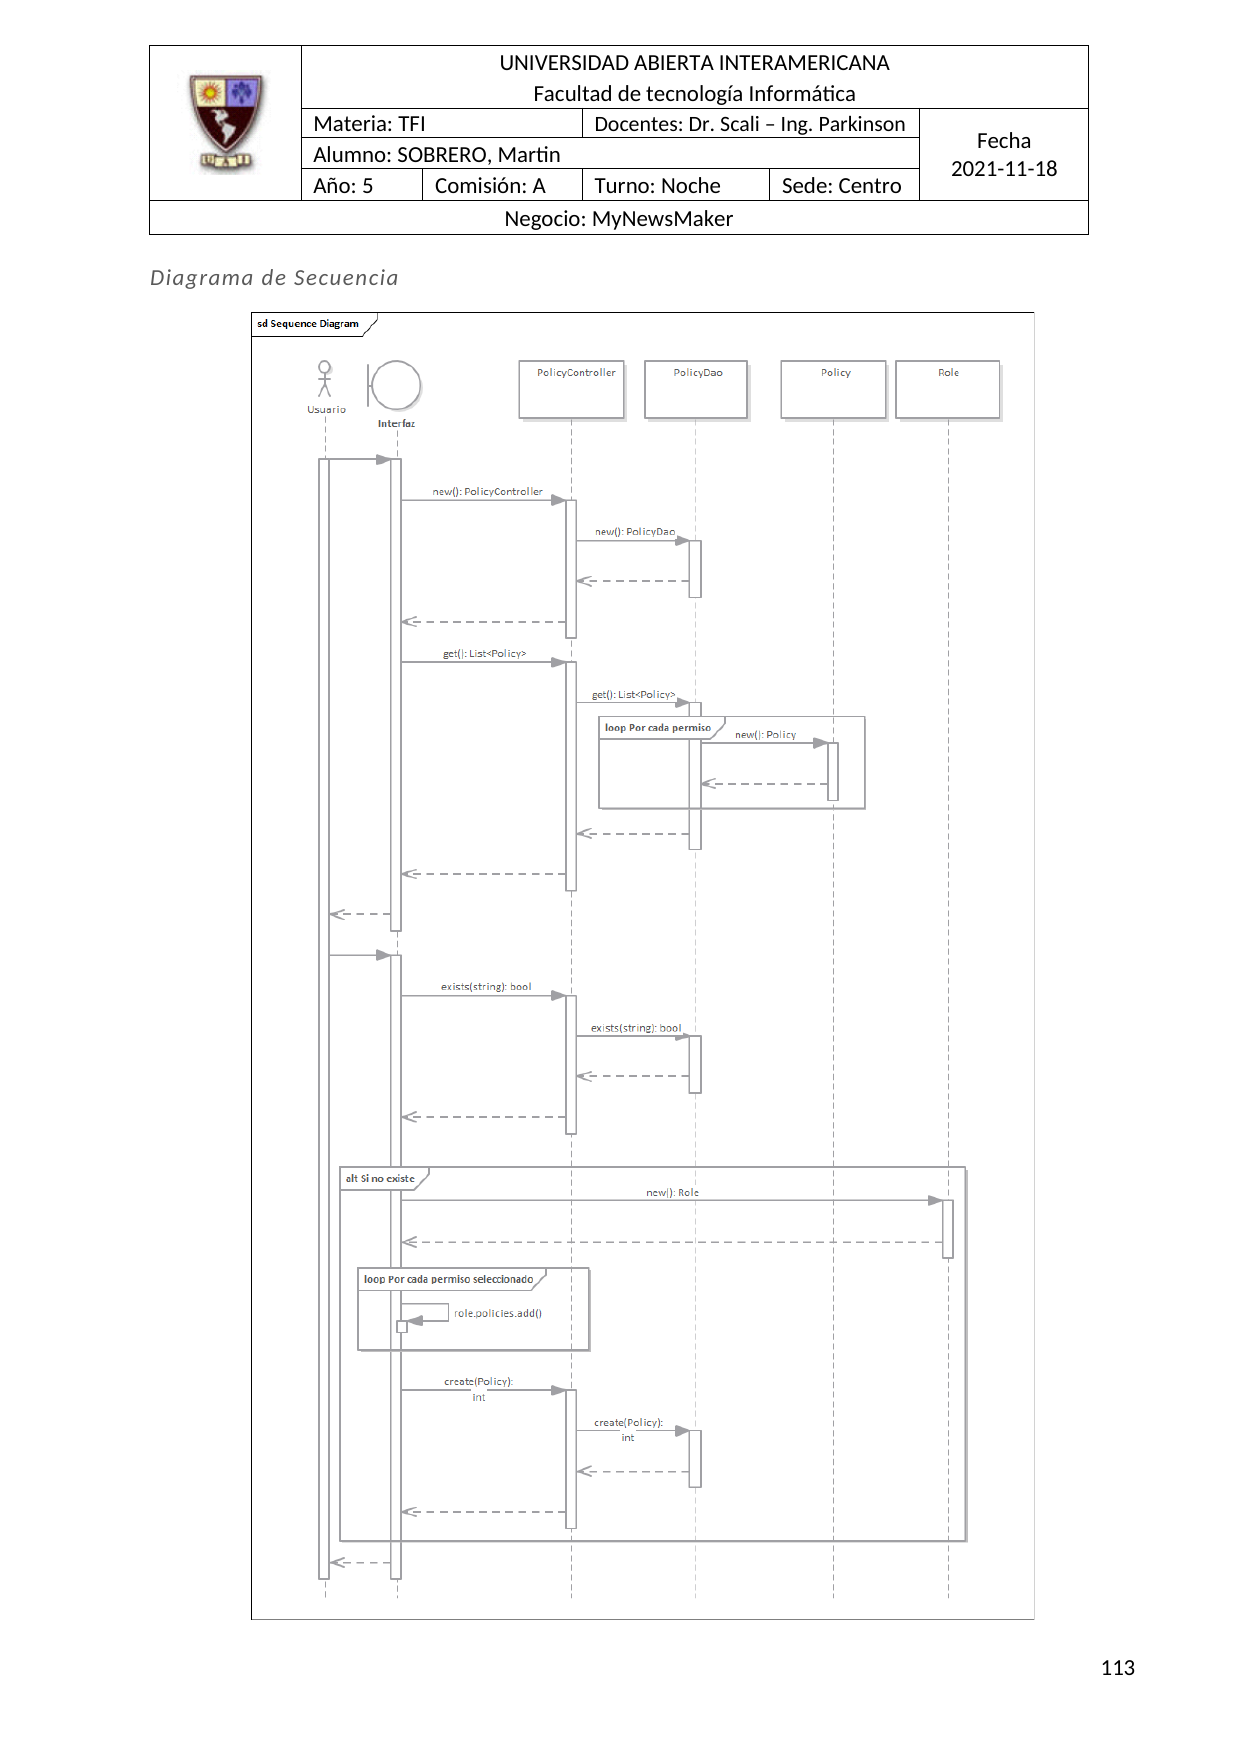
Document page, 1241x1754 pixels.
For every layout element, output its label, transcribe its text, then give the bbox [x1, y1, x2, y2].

picture [251, 311, 1035, 1620]
picture [175, 67, 276, 180]
subtitle Diagrama de Secuencia [150, 263, 1135, 291]
